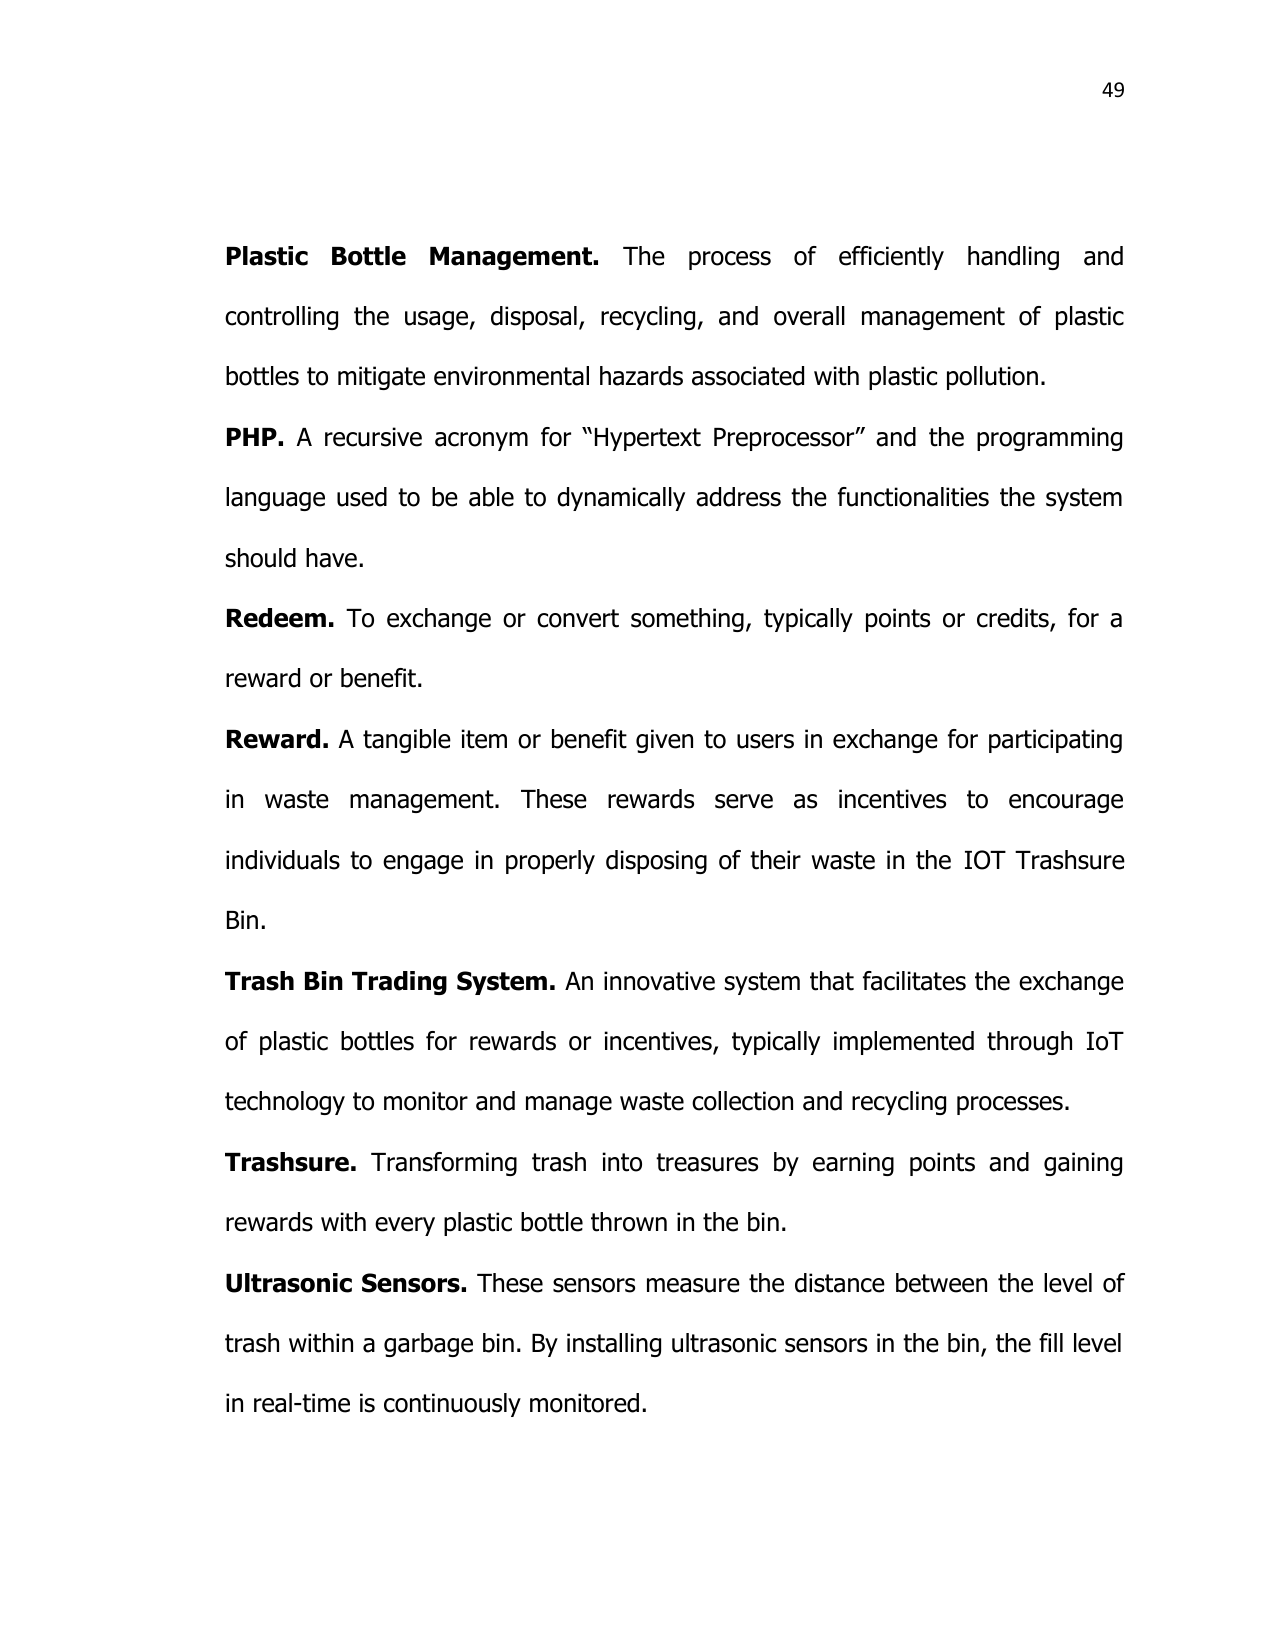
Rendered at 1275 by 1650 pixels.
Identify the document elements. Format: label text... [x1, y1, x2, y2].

text PHP. A recursive acronym for “Hypertext Preprocessor” and the programming language used to be able to dynamically address the functionalities the system should have. [225, 421, 1125, 572]
text Plastic Bottle Management. The process of efficiently handling and controlling the usage, disposal, recycling, and overall management of plastic bottles to mitigate environmental hazards associated with plastic pollution. [225, 240, 1125, 391]
text Trash Bin Trading System. An innovative system that facilitates the exchange of plastic bottles for rewards or incentives, typically implemented through IoT technology to monitor and manage waste collection and recycling processes. [225, 965, 1125, 1116]
text Reward. A tangible item or benefit given to users in exchange for participating in waste management. These rewards serve as incentives to encourage individuals to engage in properly disposing of their waste in the IOT Trashsure Bin. [225, 723, 1125, 935]
text Trashsure. Transforming trash into treasures by earning points and gaining rewards with every plastic bottle thrown in the bin. [225, 1146, 1125, 1237]
text Redeem. To exchange or convert something, typically points or credits, for a reward or benefit. [225, 602, 1125, 693]
text Ultrasonic Sensors. These sensors measure the distance between the level of trash within a garbage bin. By installing ultrasonic sensors in the bin, the fill level in real-time is continuously monitored. [225, 1267, 1125, 1418]
